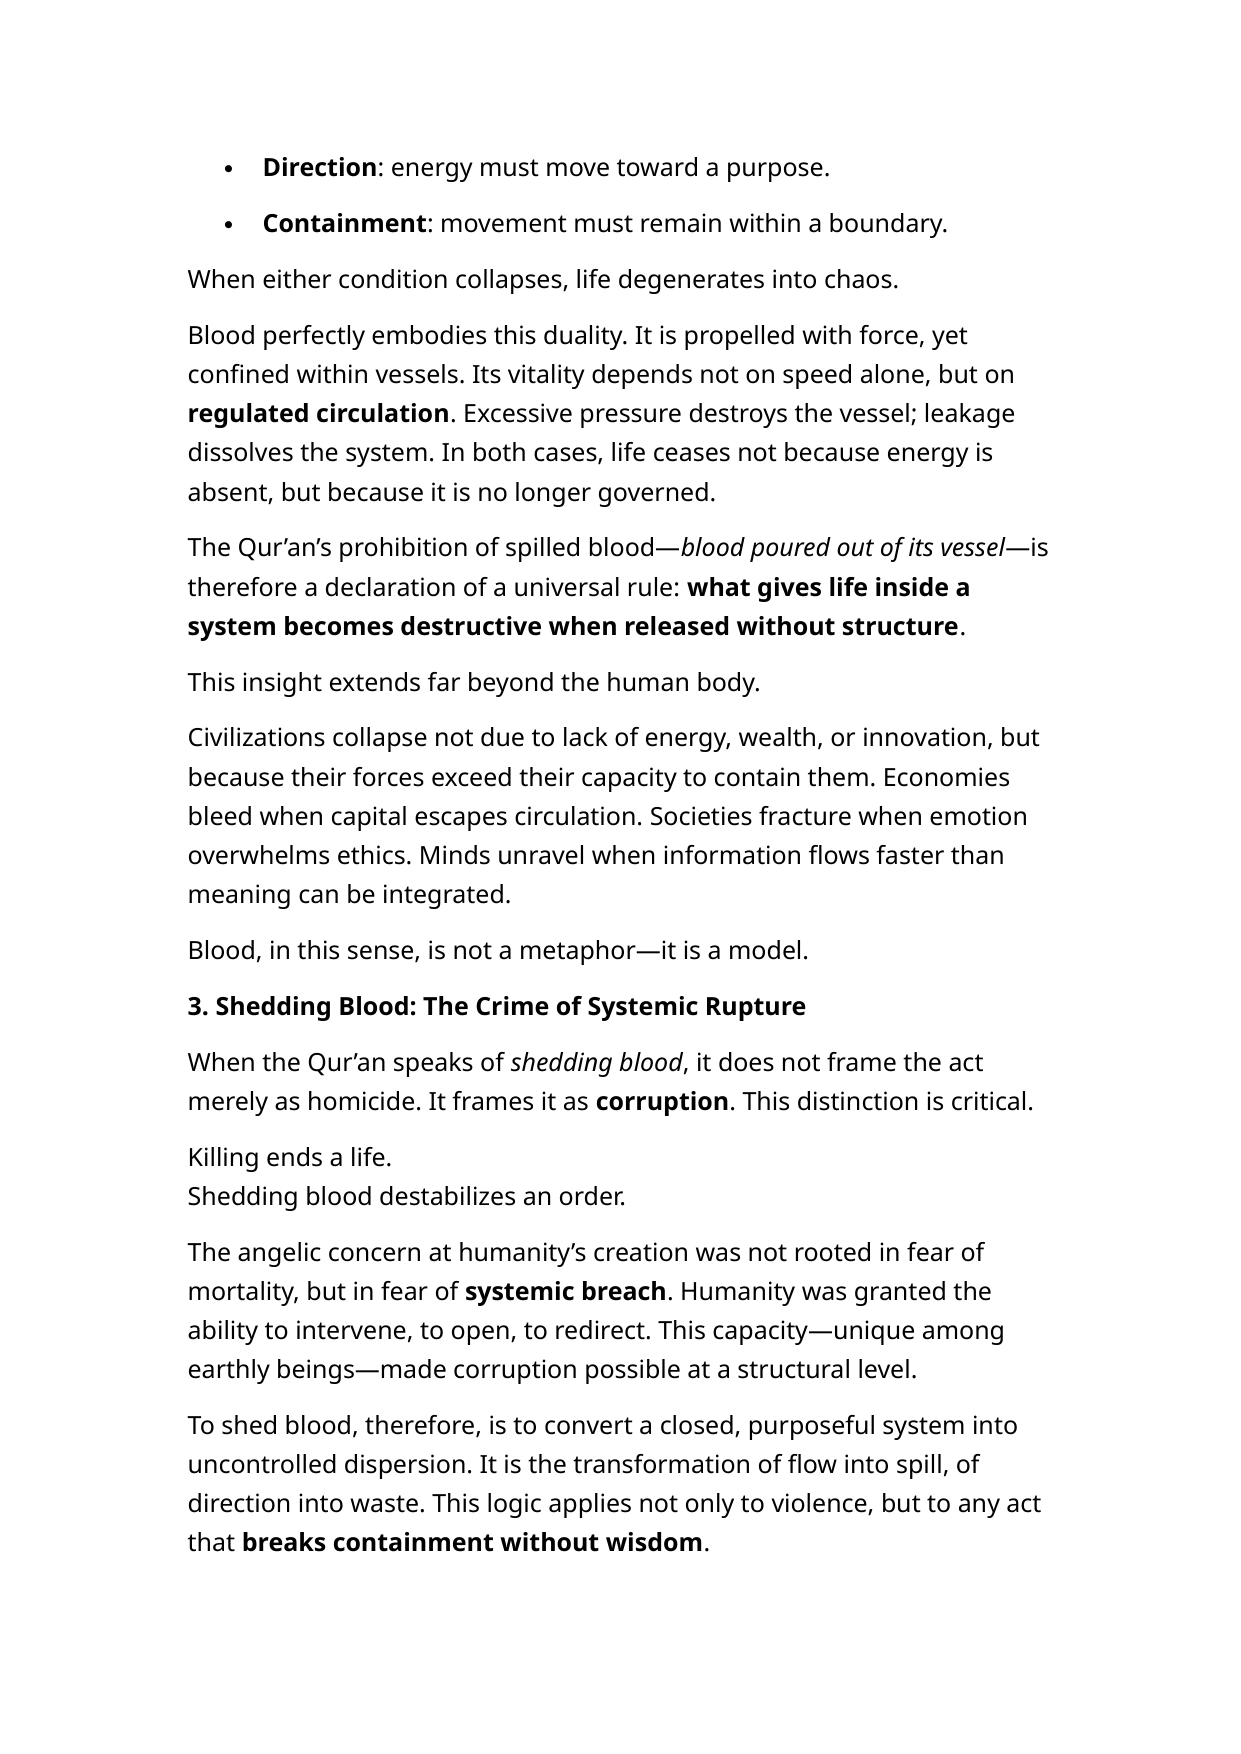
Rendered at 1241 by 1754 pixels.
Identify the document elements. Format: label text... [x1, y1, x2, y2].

text Blood, in this sense, is not a metaphor—it is a model. [187, 932, 1053, 967]
text Killing ends a life. Shedding blood destabilizes an order. [187, 1139, 1053, 1212]
text Civilizations collapse not due to lack of energy, wealth, or innovation, but because their forces exceed their capacity to contain them. Economies bleed when capital escapes circulation. Societies fracture when emotion overwhelms ethics. Minds unravel when information flows faster than meaning can be integrated. [187, 720, 1053, 911]
text The angelic concern at humanity’s creation was not rooted in fear of mortality, but in fear of systemic breach. Humanity was granted the ability to intervene, to open, to redirect. This capacity—unique among earthly beings—made corruption possible at a structural level. [187, 1234, 1053, 1386]
list Containment: movement must remain within a boundary. [225, 206, 1053, 240]
text When the Qur’an speaks of shedding blood, it does not frame the act merely as homicide. It frames it as corruption. This distinction is critical. [187, 1044, 1053, 1117]
list Direction: energy must move toward a purpose. [225, 150, 1053, 184]
text The Qur’an’s prohibition of spilled blood—blood poured out of its vessel—is therefore a declaration of a universal rule: what gives life inside a system becomes destructive when released without structure. [187, 530, 1053, 642]
text This insight extends far beyond the human body. [187, 664, 1053, 698]
text Blood perfectly embodies this duality. It is propelled with force, yet confined within vessels. Its vitality depends not on speed alone, but on regulated circulation. Excessive pressure destroys the vessel; leakage dissolves the system. In both cases, life ceases not because energy is absent, but because it is no longer governed. [187, 317, 1053, 508]
text To shed blood, therefore, is to convert a closed, purposeful system into uncontrolled dispersion. It is the transformation of flow into spill, of direction into waste. This logic applies not only to violence, but to any act that breaks containment without wisdom. [187, 1407, 1053, 1559]
text When either condition collapses, life degenerates into chaos. [187, 262, 1053, 296]
text 3. Shedding Blood: The Crime of Systemic Rupture [187, 988, 1053, 1022]
